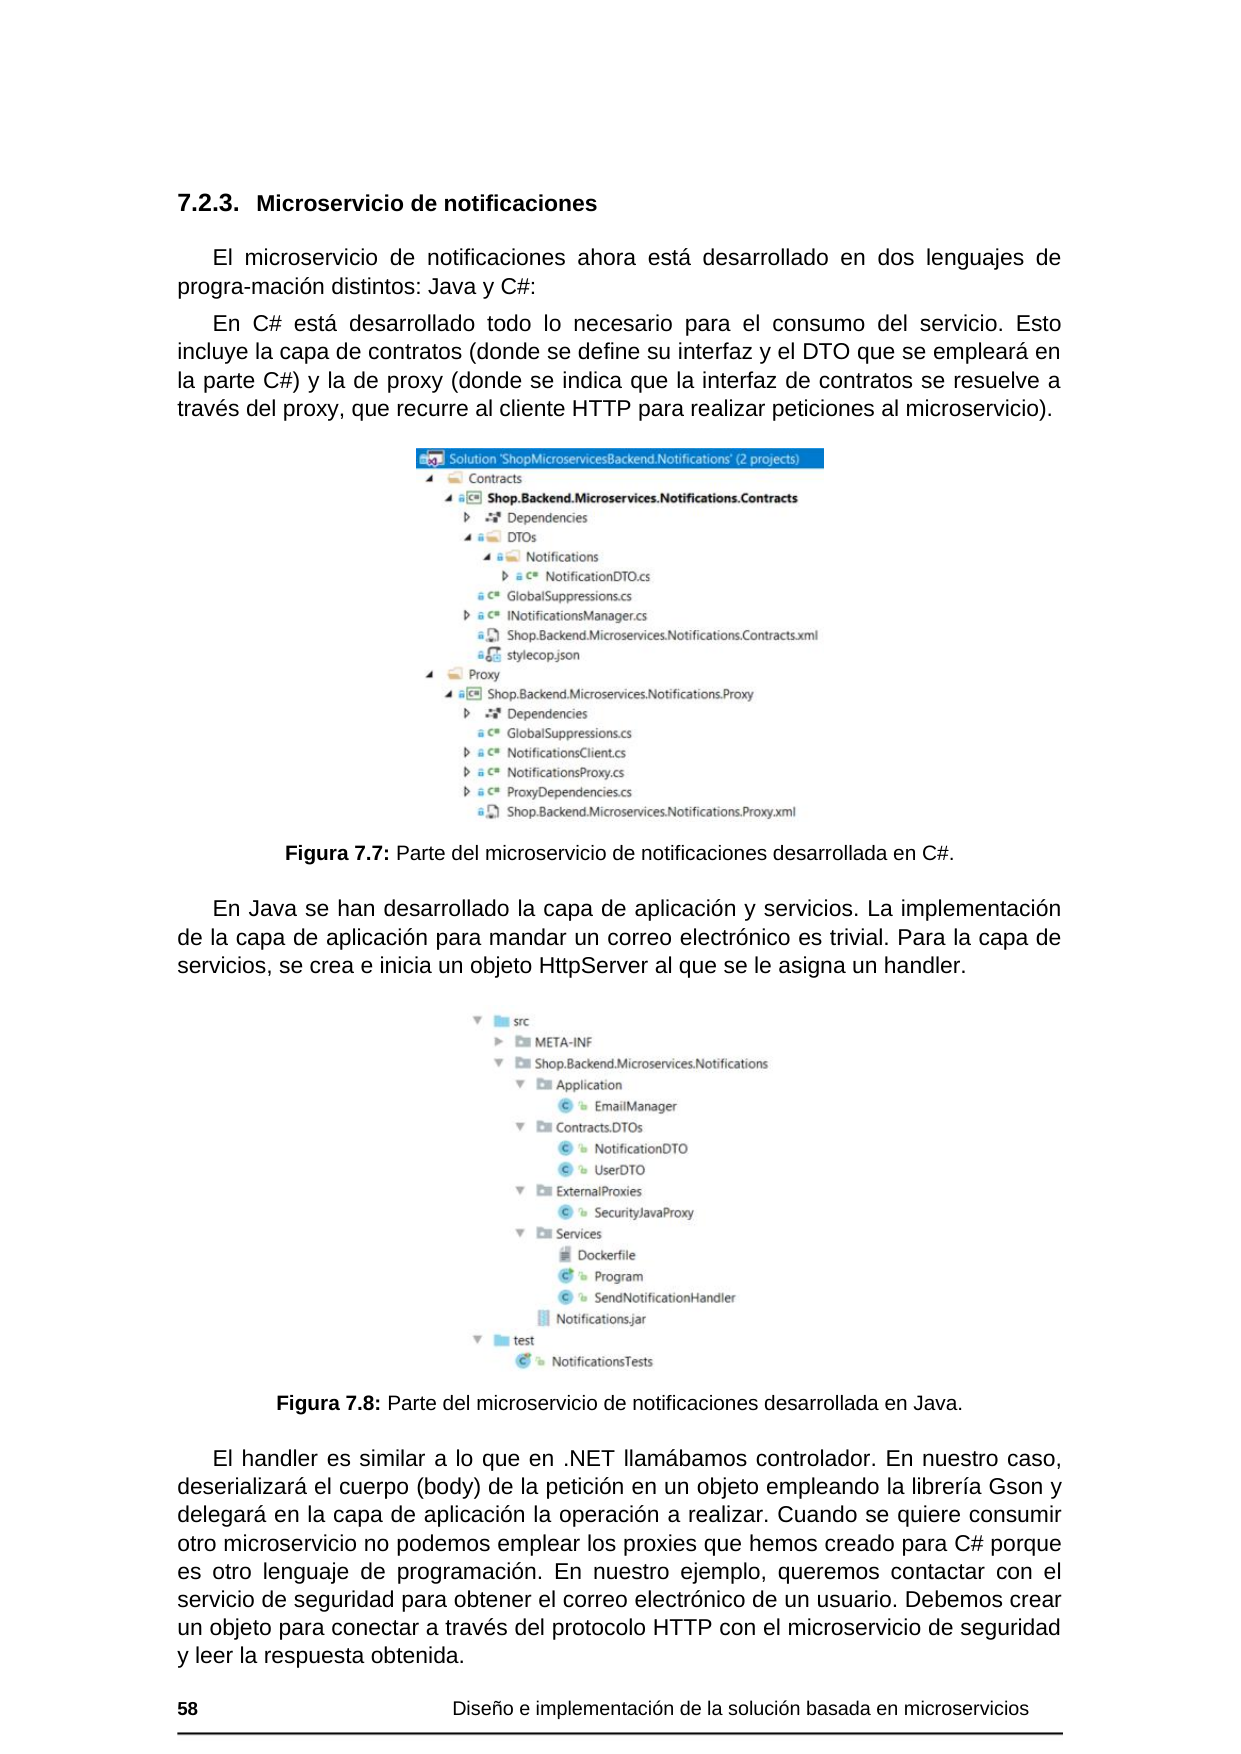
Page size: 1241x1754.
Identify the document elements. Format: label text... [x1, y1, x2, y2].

text Figura 7.8: Parte del microservicio de notificaciones desarrollada en Java. [150, 1391, 1089, 1415]
picture [467, 1005, 774, 1372]
picture [177, 1732, 1063, 1754]
text 58 Diseño e implementación de la solución basada en microservicios [177, 1697, 1090, 1719]
text Figura 7.7: Parte del microservicio de notificaciones desarrollada en C#. [150, 840, 1089, 864]
text En C# está desarrollado todo lo necesario para el consumo del servicio. Esto incluye la capa de contratos (donde se define su interfaz y el DTO que se empleará en la parte C#) y la de proxy (donde se indica que la interfaz de contratos se resuelve a través del proxy, que recurre al cliente HTTP para realizar peticiones al microservicio). [177, 310, 1062, 422]
text El handler es similar a lo que en .NET llamábamos controlador. En nuestro caso, deserializará el cuerpo (body) de la petición en un objeto empleando la librería Gson y delegará en la capa de aplicación la operación a realizar. Cuando se quiere consumir otro microservicio no podemos emplear los proxies que hemos creado para C# porque es otro lenguaje de programación. En nuestro ejemplo, queremos contactar con el servicio de seguridad para obtener el correo electrónico de un usuario. Debemos crear un objeto para conectar a través del protocolo HTTP con el microservicio de seguridad y leer la respuesta obtenida. [177, 1445, 1062, 1668]
text El microservicio de notificaciones ahora está desarrollado en dos lenguajes de progra-mación distintos: Java y C#: [177, 244, 1062, 299]
text En Java se han desarrollado la capa de aplicación y servicios. La implementación de la capa de aplicación para mandar un correo electrónico es trivial. Para la capa de servicios, se crea e inicia un objeto HttpServer al que se le asigna un handler. [177, 895, 1062, 978]
text 7.2.3. Microservicio de notificaciones [177, 188, 1090, 217]
picture [416, 448, 824, 822]
